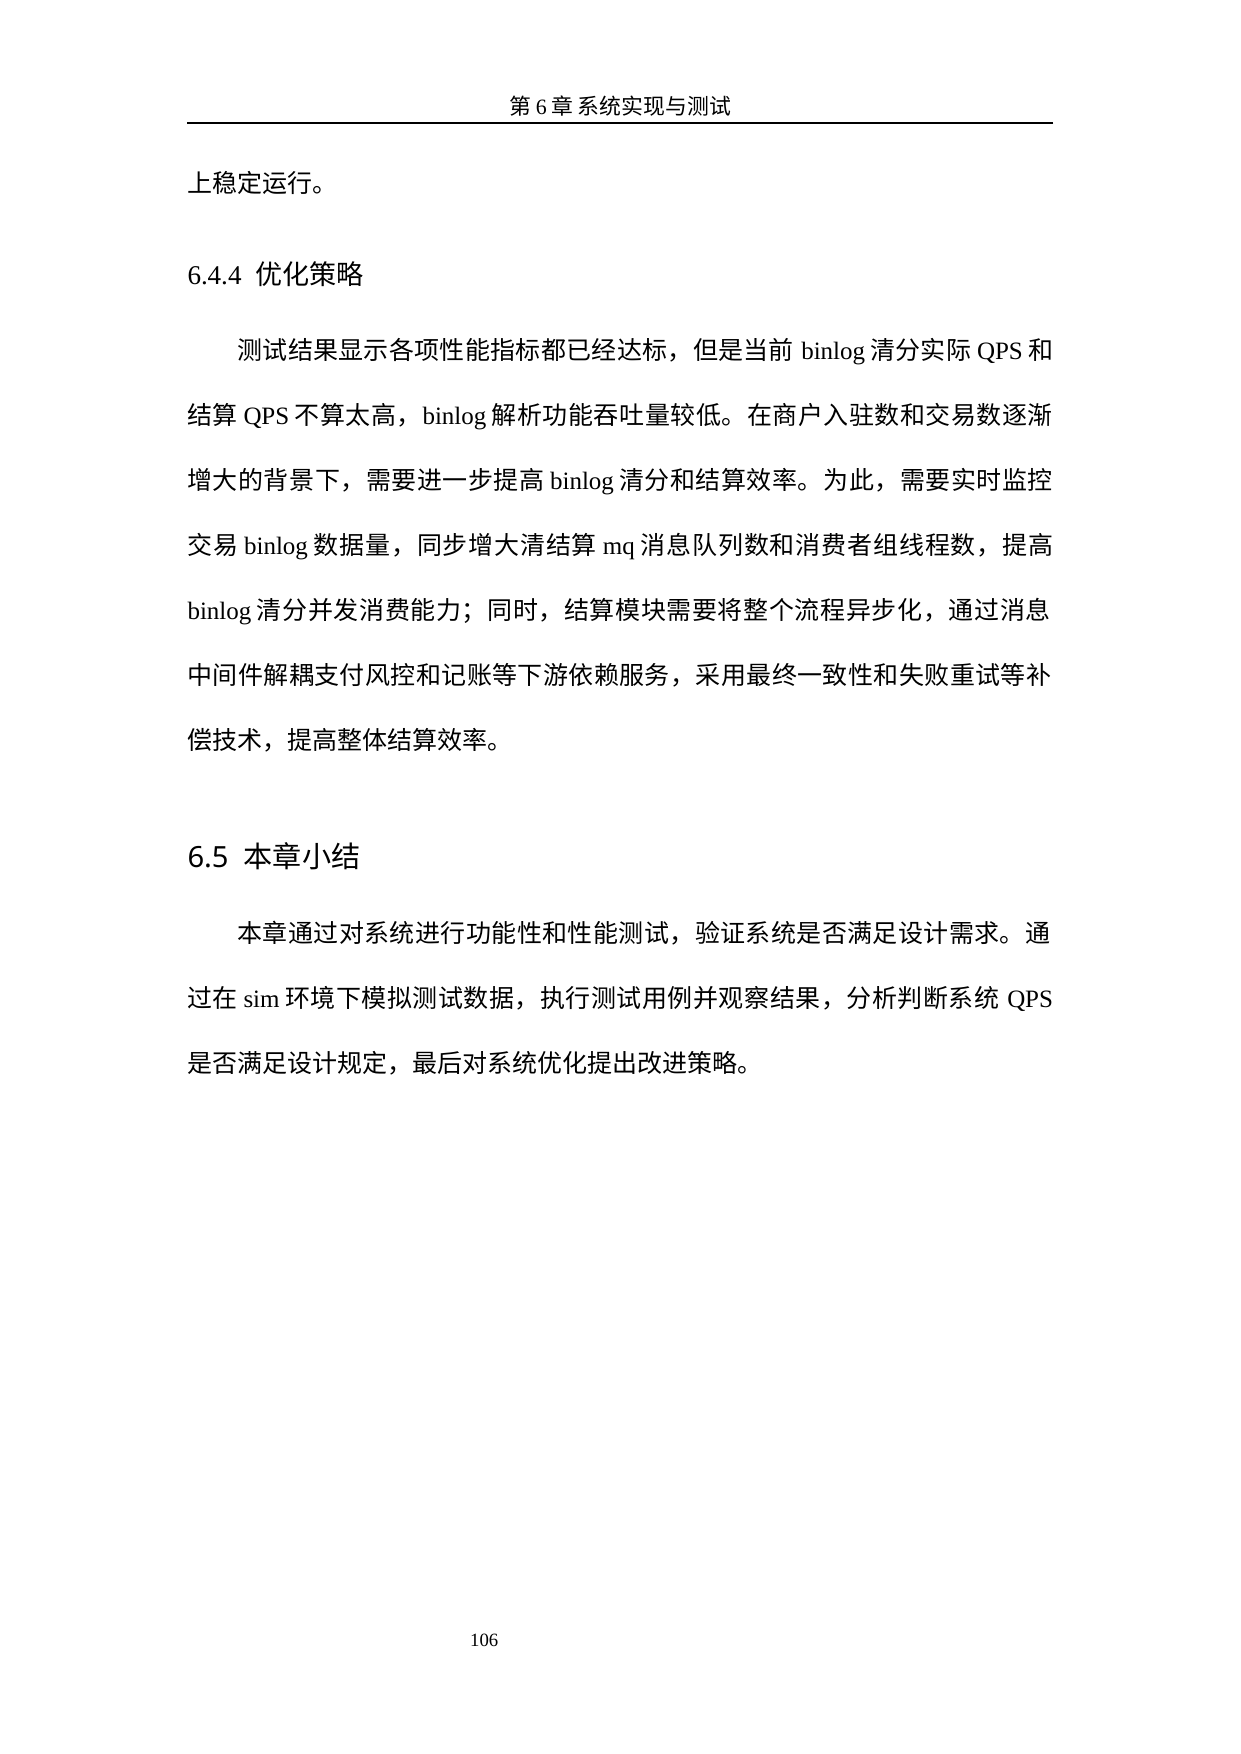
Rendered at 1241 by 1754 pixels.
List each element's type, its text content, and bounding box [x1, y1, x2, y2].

text 本章通过对系统进行功能性和性能测试，验证系统是否满足设计需求。通过在sim环境下模拟测试数据，执行测试用例并观察结果，分析判断系统QPS是否满足设计规定，最后对系统优化提出改进策略。 [187, 900, 1053, 1095]
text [187, 150, 1053, 215]
text 6.4.4 优化策略 [187, 240, 1053, 305]
text 6.5 本章小结 [187, 822, 1053, 887]
text 测试结果显示各项性能指标都已经达标，但是当前binlog清分实际QPS和结算QPS不算太高，binlog解析功能吞吐量较低。在商户入驻数和交易数逐渐增大的背景下，需要进一步提高binlog清分和结算效率。为此，需要实时监控交易binlog数据量，同步增大清结算mq消息队列数和消费者组线程数，提高binlog清分并发消费能力；同时，结算模块需要将整个流程异步化，通过消息中间件解耦支付风控和记账等下游依赖服务，采用最终一致性和失败重试等补偿技术，提高整体结算效率。 [187, 317, 1053, 772]
